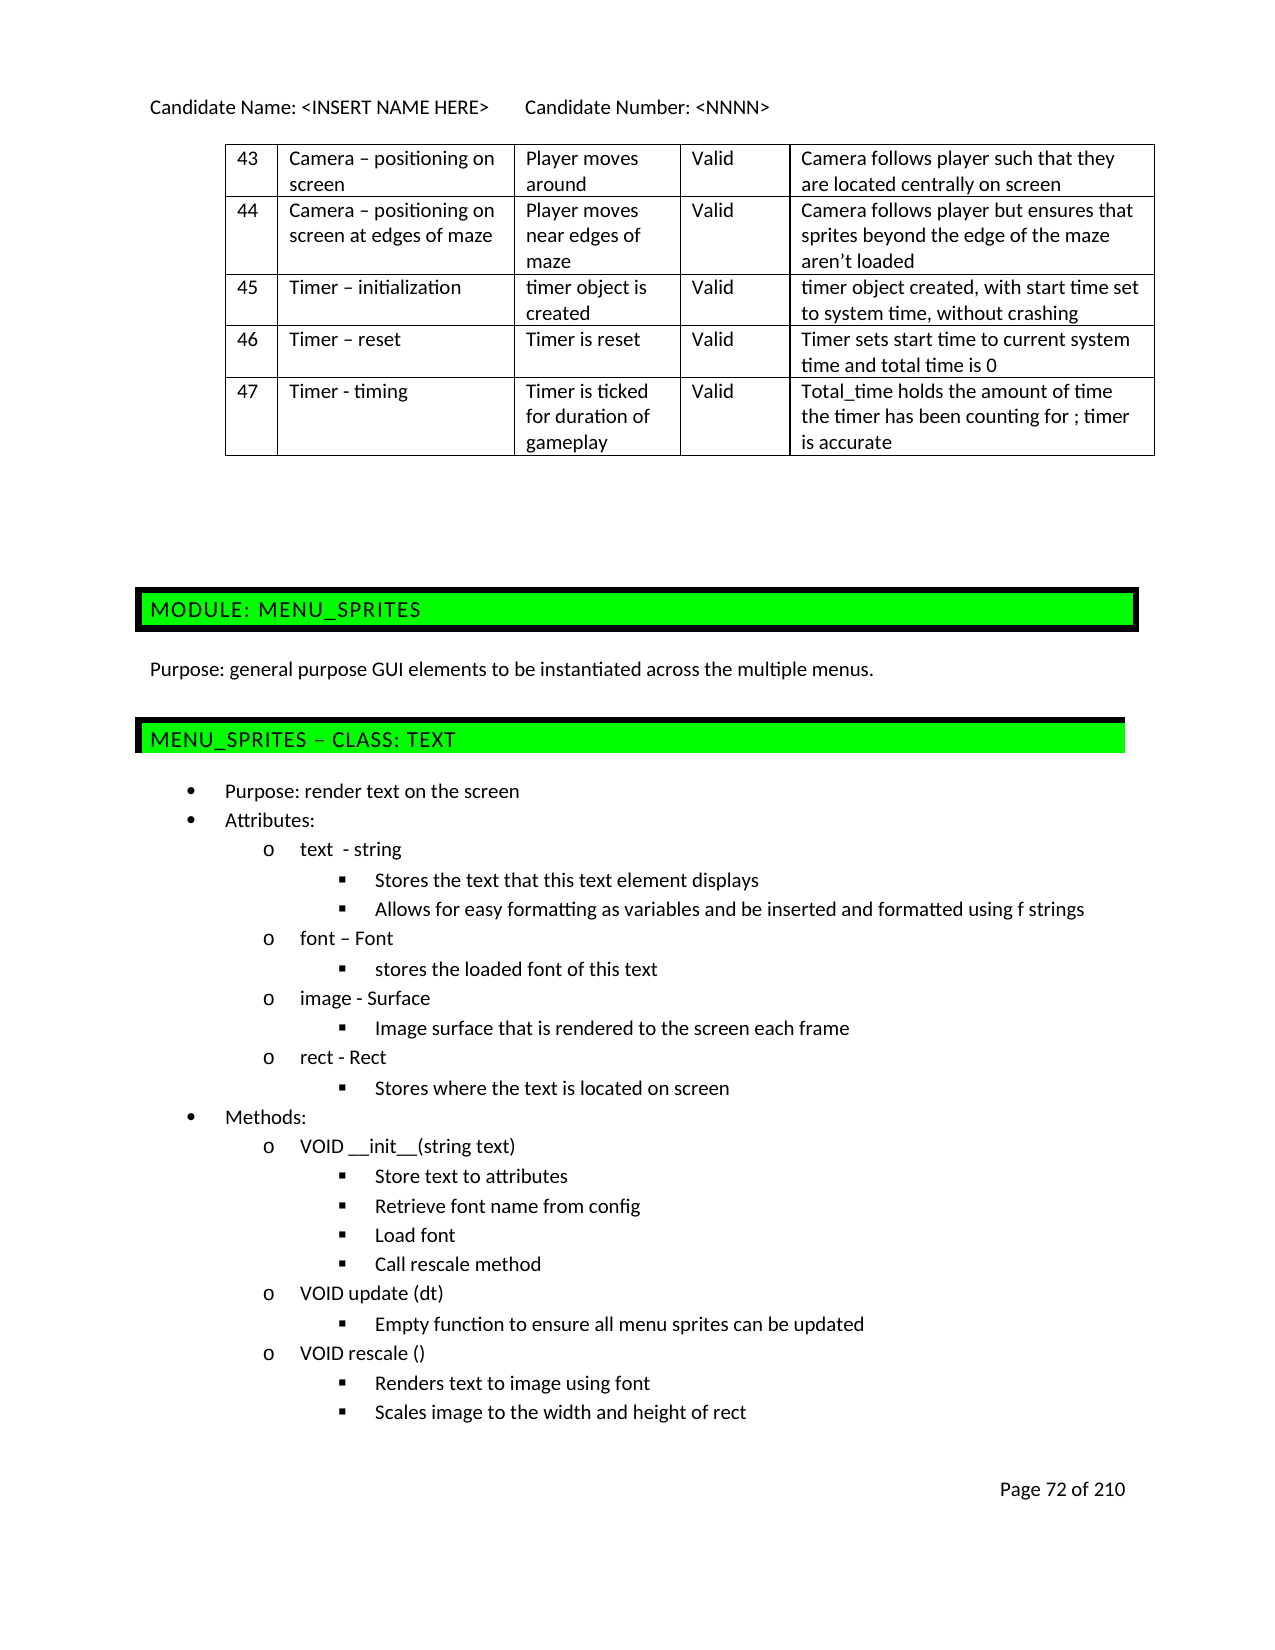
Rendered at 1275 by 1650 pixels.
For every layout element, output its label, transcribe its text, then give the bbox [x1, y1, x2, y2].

list Methods: [187, 1104, 1125, 1129]
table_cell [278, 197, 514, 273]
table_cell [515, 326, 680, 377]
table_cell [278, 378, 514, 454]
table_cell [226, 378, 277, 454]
list VOID __init__(string text) [262, 1133, 1125, 1160]
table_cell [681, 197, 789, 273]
list Empty function to ensure all menu sprites can be updated [337, 1311, 1125, 1336]
list Load font [337, 1222, 1125, 1247]
list stores the loaded font of this text [337, 956, 1125, 981]
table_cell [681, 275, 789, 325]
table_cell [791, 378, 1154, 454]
list Store text to attributes [337, 1164, 1125, 1189]
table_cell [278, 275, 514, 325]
list Scales image to the width and height of rect [337, 1399, 1125, 1425]
list Stores where the text is located on screen [337, 1075, 1125, 1100]
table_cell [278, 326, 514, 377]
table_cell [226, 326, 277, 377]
text Menu_Sprites – Class: Text [142, 723, 1125, 753]
list image - Surface [262, 985, 1125, 1011]
list text - string [262, 837, 1125, 863]
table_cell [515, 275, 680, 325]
list Allows for easy formatting as variables and be inserted and formatted using f strings [337, 896, 1125, 922]
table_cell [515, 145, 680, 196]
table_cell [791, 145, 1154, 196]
text Purpose: general purpose GUI elements to be instantiated across the multiple menus. [150, 657, 1125, 682]
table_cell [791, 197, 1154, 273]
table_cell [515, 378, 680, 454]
list Purpose: render text on the screen [187, 778, 1125, 804]
list rect - Rect [262, 1044, 1125, 1071]
list Stores the text that this text element displays [337, 867, 1125, 892]
list font – Font [262, 925, 1125, 952]
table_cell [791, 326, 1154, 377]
list Retrieve font name from config [337, 1193, 1125, 1218]
list VOID update (dt) [262, 1280, 1125, 1307]
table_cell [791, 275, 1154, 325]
list VOID rescale () [262, 1340, 1125, 1366]
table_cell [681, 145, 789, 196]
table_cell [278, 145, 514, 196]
list Call rescale method [337, 1251, 1125, 1277]
list Renders text to image using font [337, 1370, 1125, 1396]
text Module: Menu_Sprites [142, 593, 1133, 625]
list Image surface that is rendered to the screen each frame [337, 1015, 1125, 1041]
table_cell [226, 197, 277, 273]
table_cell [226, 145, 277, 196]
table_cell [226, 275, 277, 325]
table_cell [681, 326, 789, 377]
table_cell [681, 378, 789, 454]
list Attributes: [187, 807, 1125, 833]
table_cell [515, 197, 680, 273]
